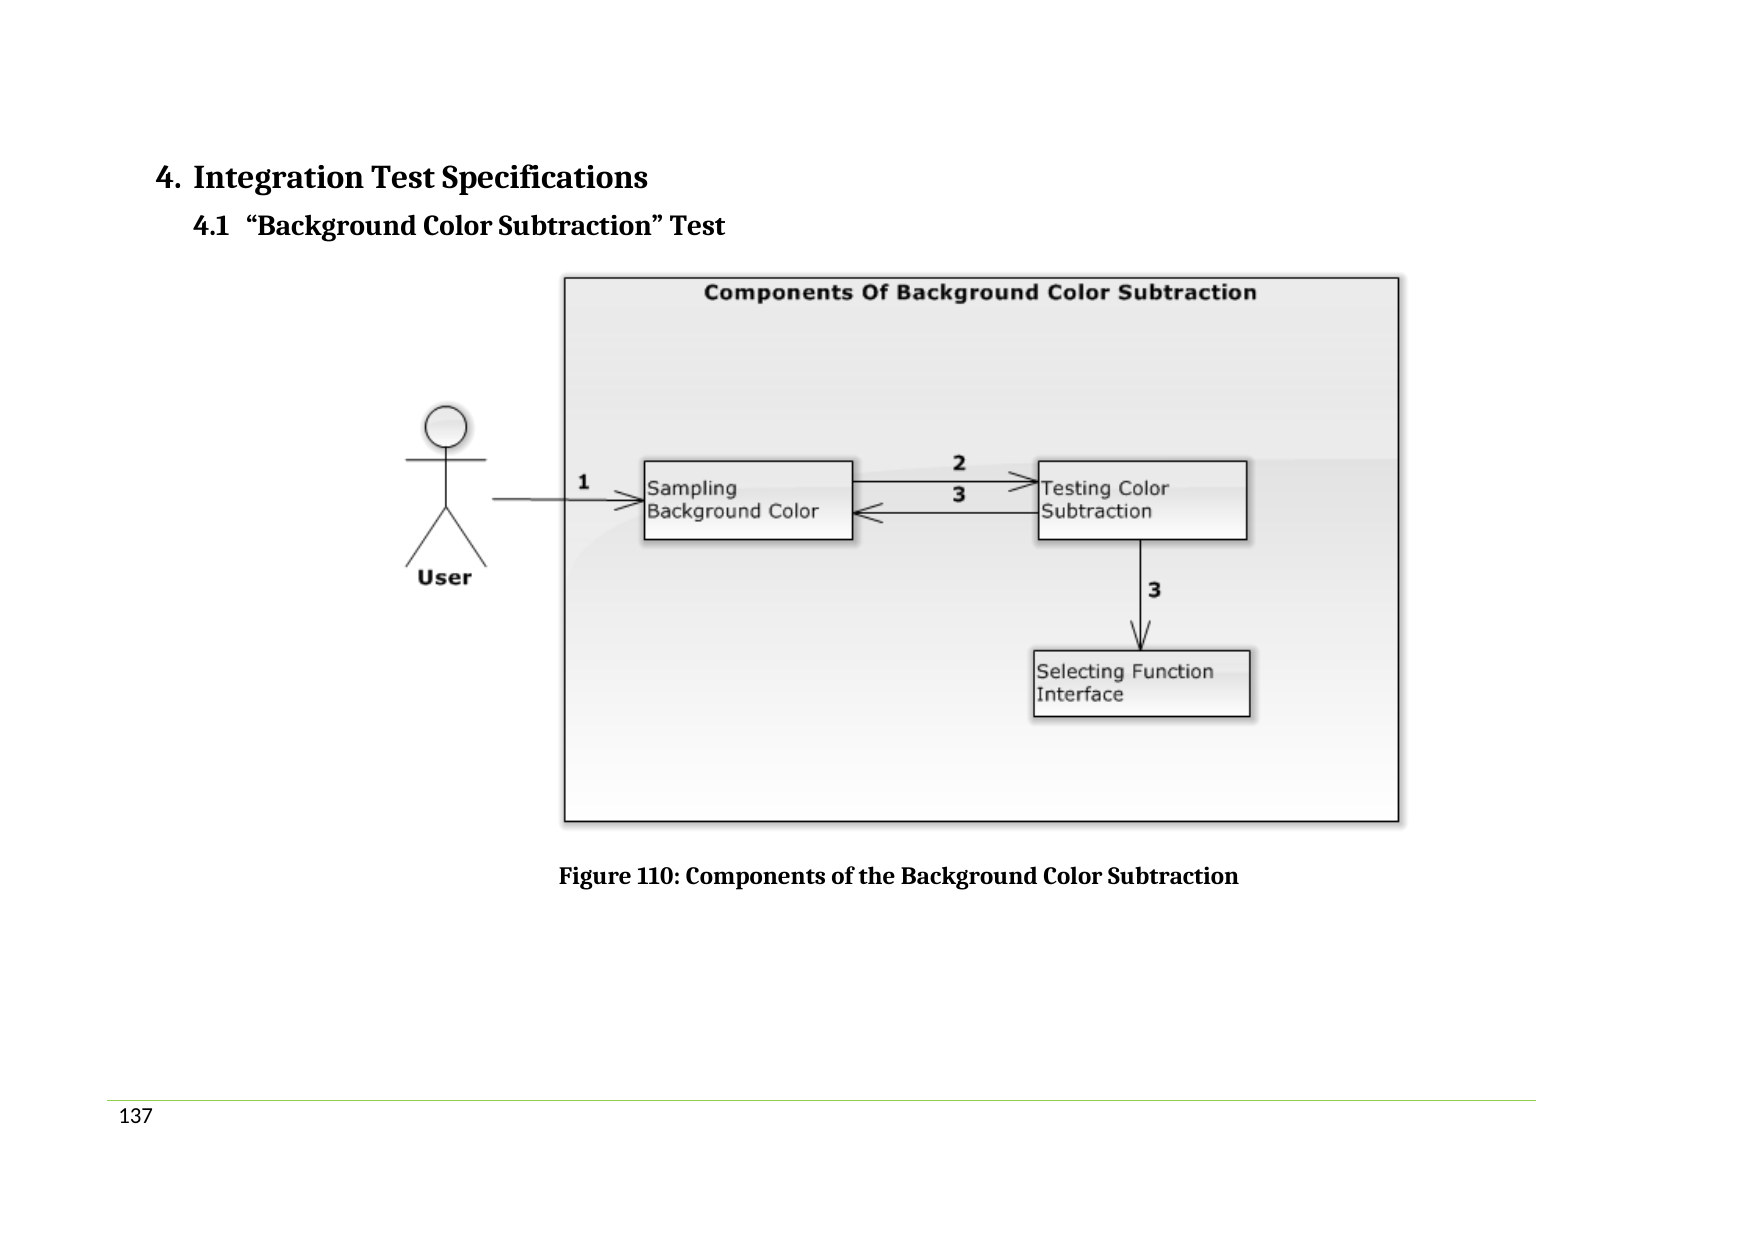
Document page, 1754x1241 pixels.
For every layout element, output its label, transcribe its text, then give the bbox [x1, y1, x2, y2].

subtitle “Background Color Subtraction” Test [193, 209, 1547, 242]
text Figure 110: Components of the Background Color Subtraction [251, 862, 1547, 891]
subtitle Integration Test Specifications [156, 158, 1547, 196]
picture [375, 255, 1423, 846]
